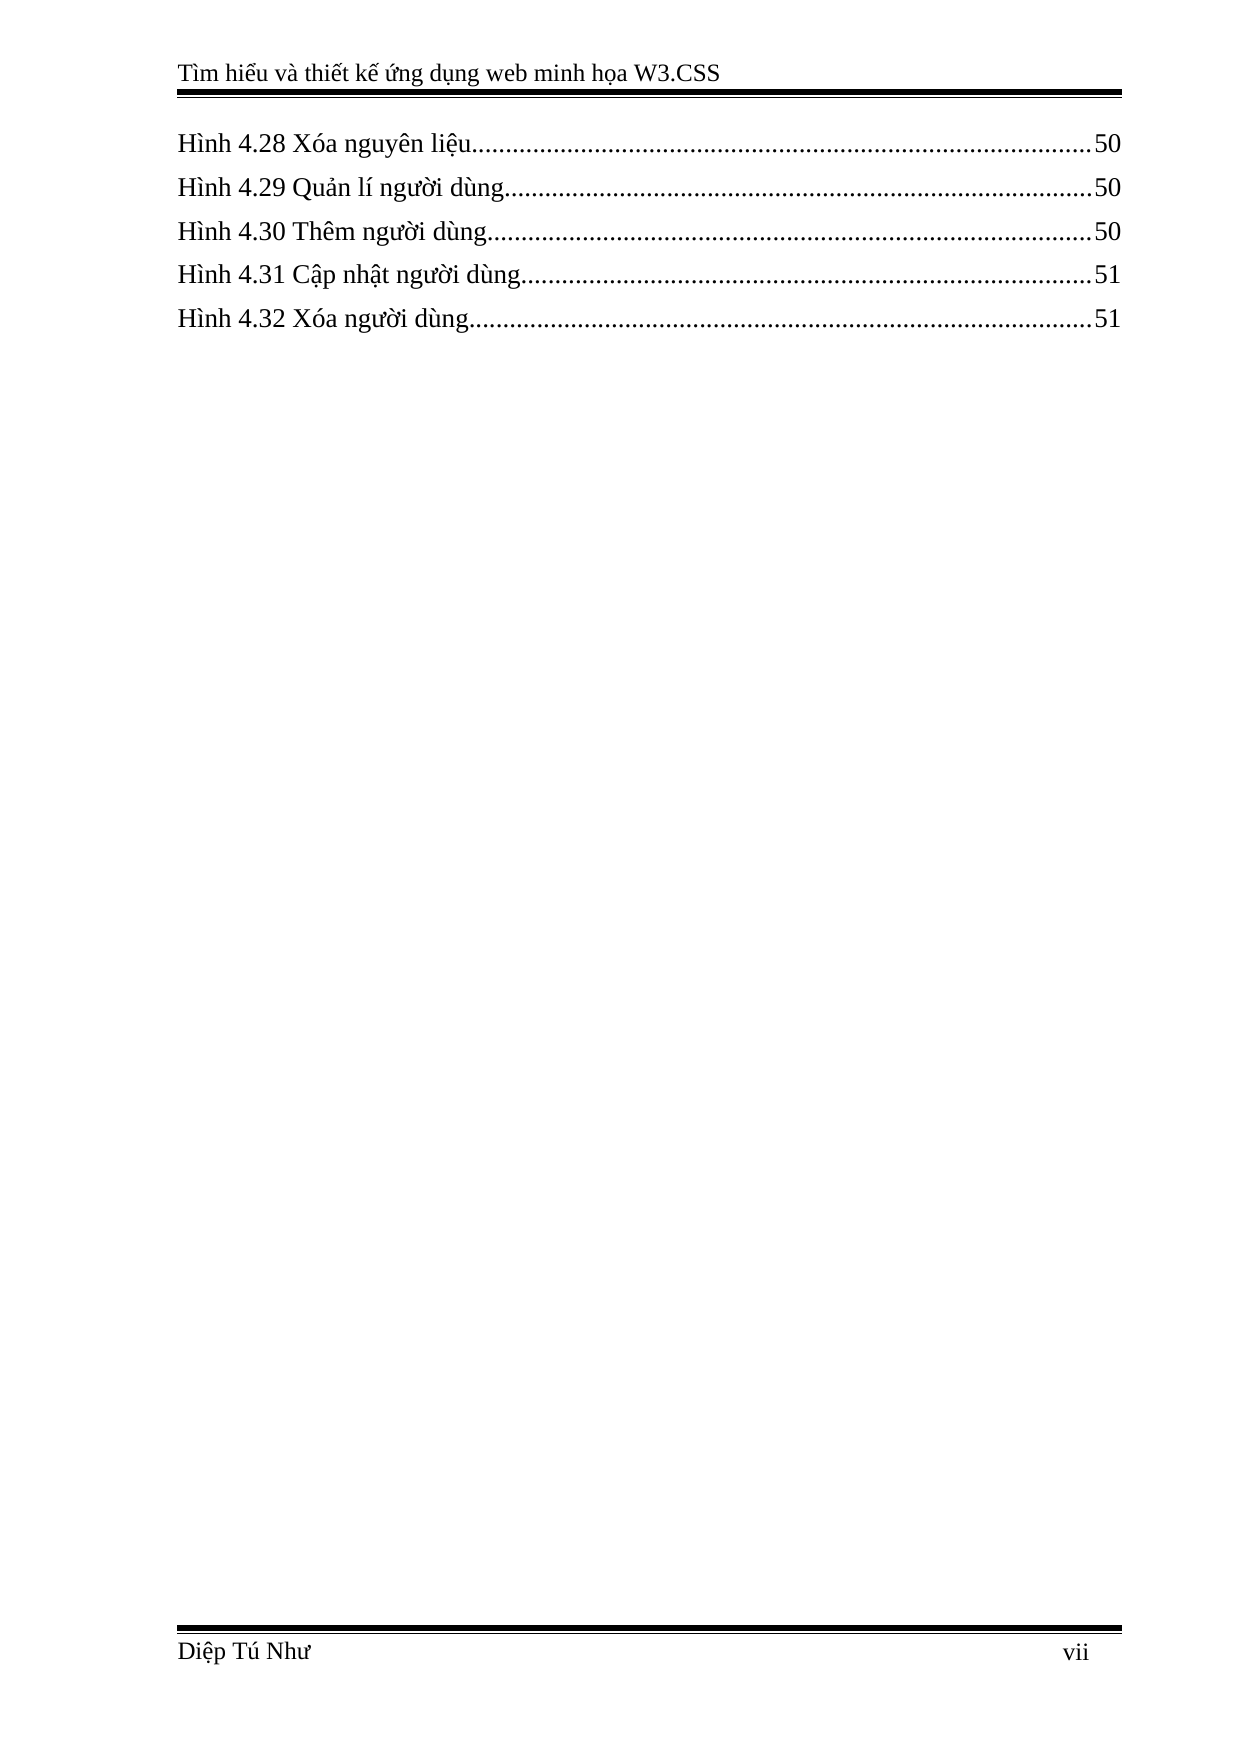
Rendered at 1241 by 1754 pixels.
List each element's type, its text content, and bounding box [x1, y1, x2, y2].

text Hình 4.29 Quản lí người dùng 50 [177, 171, 1122, 202]
text Hình 4.31 Cập nhật người dùng 51 [177, 258, 1122, 289]
text Hình 4.30 Thêm người dùng 50 [177, 214, 1122, 246]
text Hình 4.28 Xóa nguyên liệu 50 [177, 127, 1122, 158]
text Hình 4.32 Xóa người dùng 51 [177, 302, 1122, 333]
